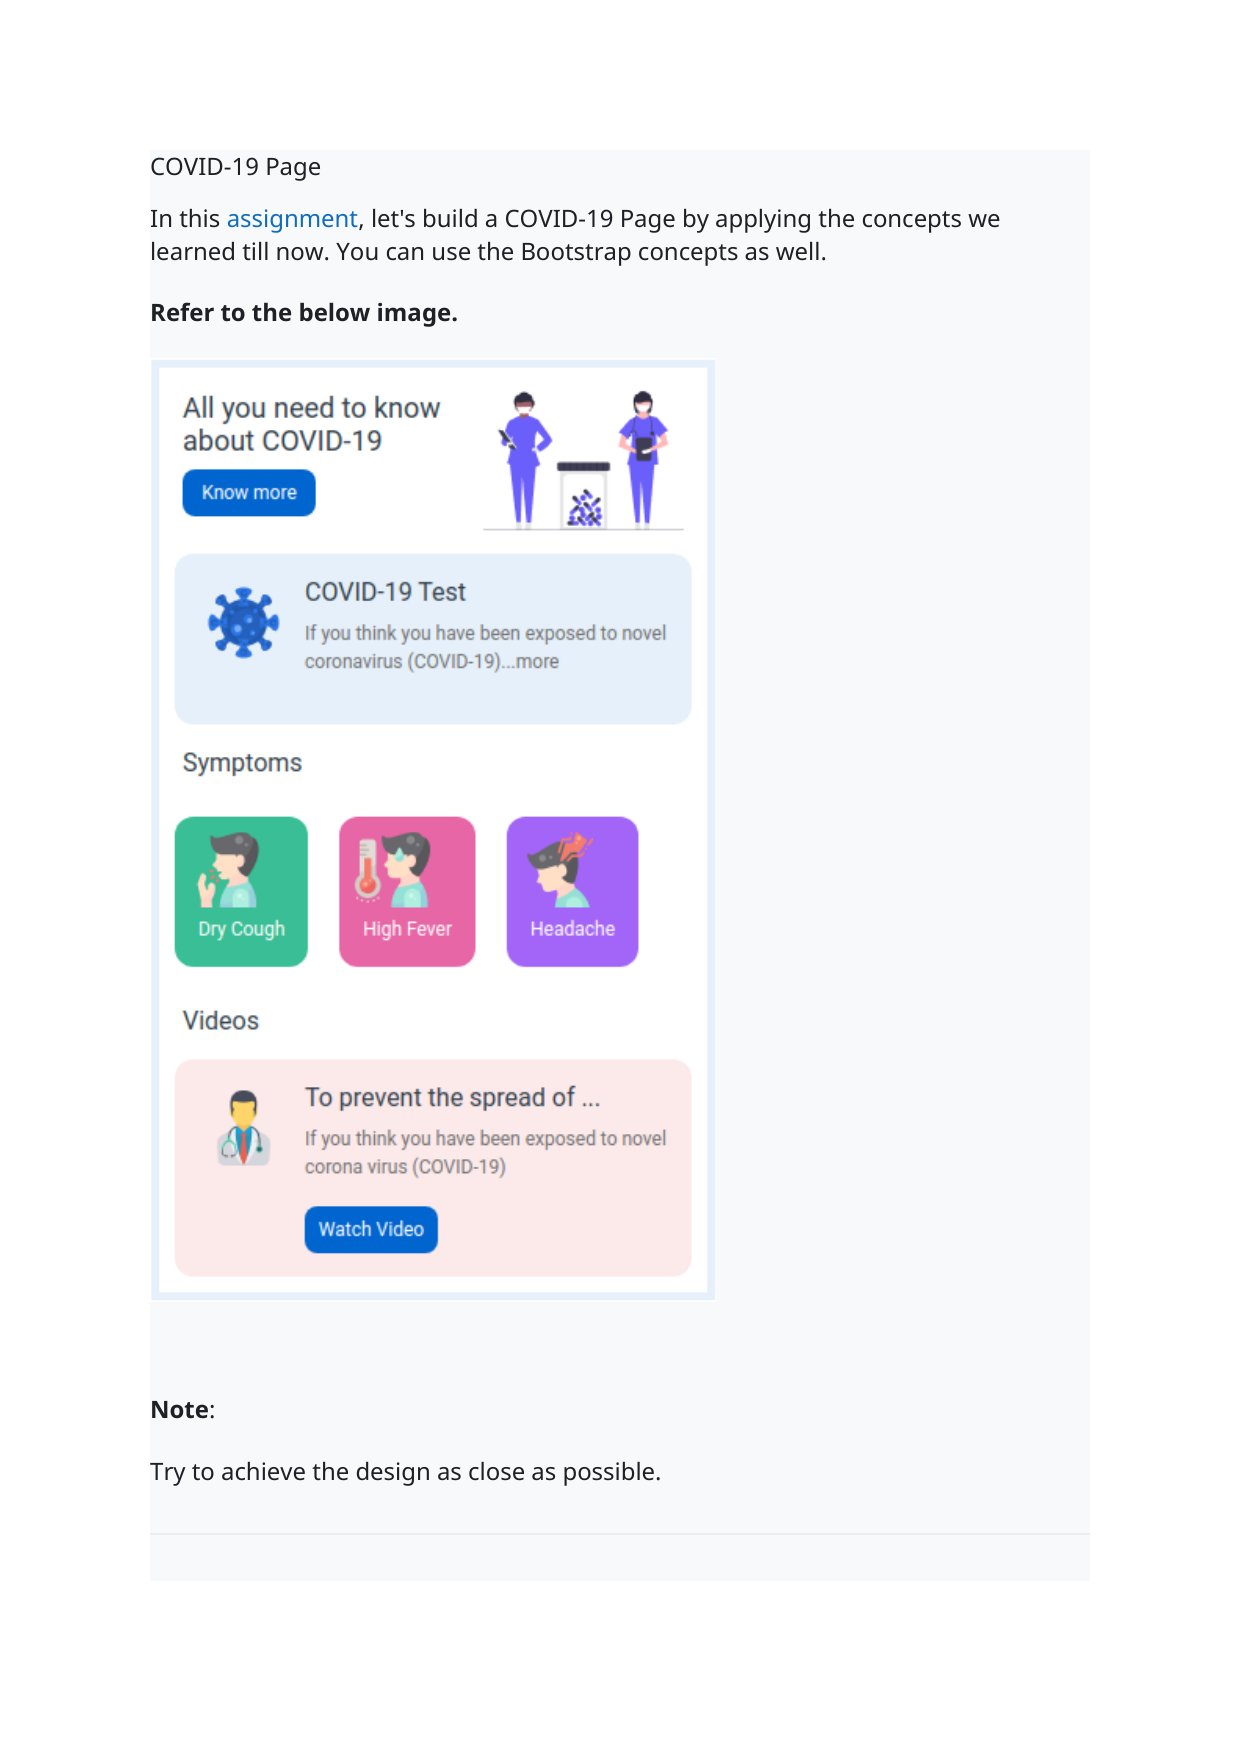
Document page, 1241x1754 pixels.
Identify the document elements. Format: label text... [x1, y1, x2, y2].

text Note: [150, 1393, 1090, 1425]
text COVID-19 Page [150, 150, 1090, 183]
picture [150, 358, 717, 1302]
text In this assignment, let's build a COVID-19 Page by applying the concepts we learned till now. You can use the Bootstrap concepts as well. [150, 202, 1090, 267]
text Refer to the below image. [150, 296, 1090, 329]
text Try to achieve the design as close as possible. [150, 1454, 1090, 1487]
